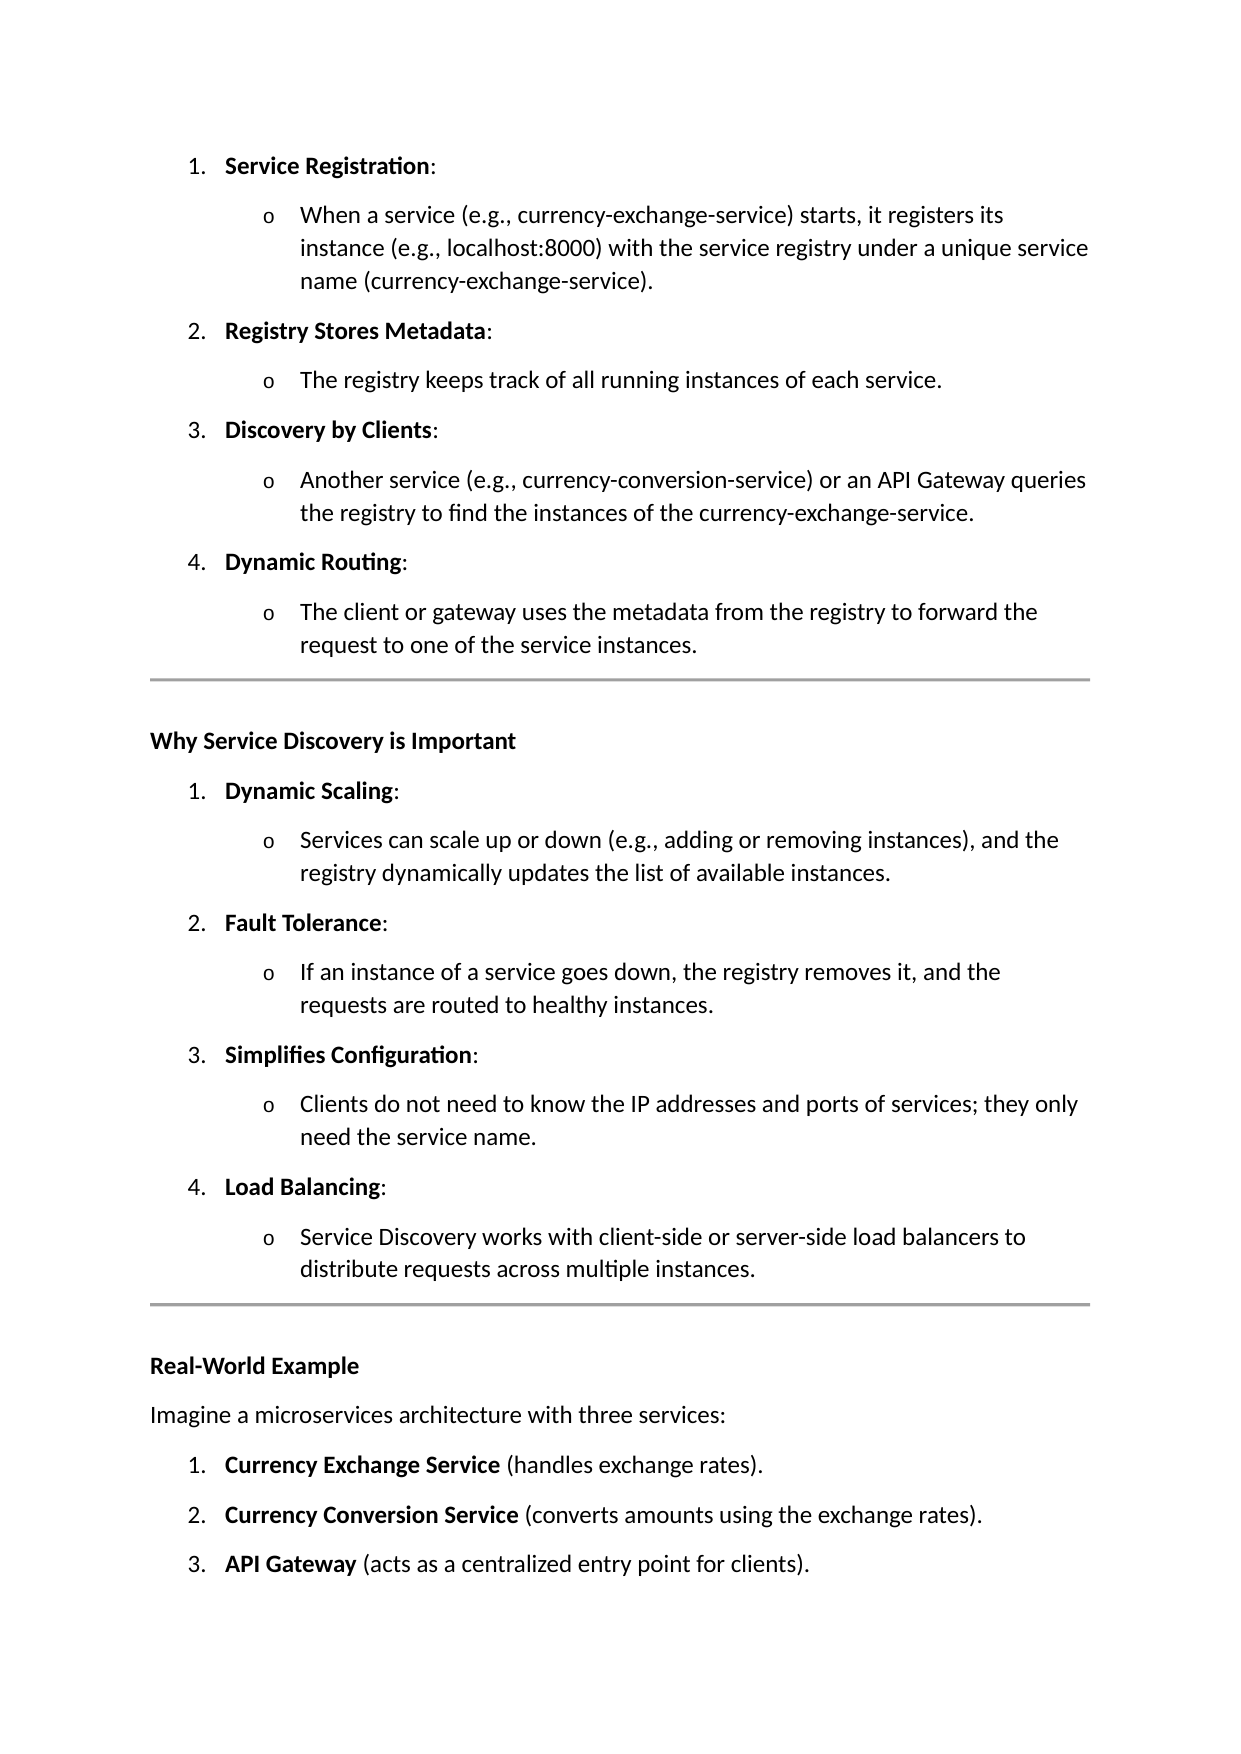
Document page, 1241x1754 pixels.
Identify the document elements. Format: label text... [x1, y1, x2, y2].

list Service Discovery works with client-side or server-side load balancers to distribute requests across multiple instances. [262, 1221, 1090, 1284]
list The client or gateway uses the metadata from the registry to forward the request to one of the service instances. [262, 596, 1090, 659]
list Load Balancing: [187, 1171, 1090, 1202]
list Discovery by Clients: [187, 414, 1090, 445]
list If an instance of a service goes down, the registry removes it, and the requests are routed to healthy instances. [262, 956, 1090, 1020]
list The registry keeps track of all running instances of each service. [262, 364, 1090, 395]
list Currency Conversion Service (converts amounts using the exchange rates). [187, 1499, 1090, 1529]
list Clients do not need to know the IP addresses and ports of services; they only need the service name. [262, 1088, 1090, 1152]
text Why Service Discovery is Important [150, 725, 1090, 756]
list Dynamic Scaling: [187, 775, 1090, 805]
list Dynamic Routing: [187, 546, 1090, 577]
list Fault Tolerance: [187, 907, 1090, 937]
text Imagine a microservices architecture with three services: [150, 1399, 1090, 1430]
list Currency Exchange Service (handles exchange rates). [187, 1449, 1090, 1480]
list Simplifies Configuration: [187, 1039, 1090, 1069]
list Service Registration: [187, 150, 1090, 181]
list Another service (e.g., currency-conversion-service) or an API Gateway queries the registry to find the instances of the currency-exchange-service. [262, 464, 1090, 527]
list API Gateway (acts as a centralized entry point for clients). [187, 1548, 1090, 1579]
list When a service (e.g., currency-exchange-service) starts, it registers its instance (e.g., localhost:8000) with the service registry under a unique service name (currency-exchange-service). [262, 199, 1090, 296]
text Real-World Example [150, 1350, 1090, 1381]
list Registry Stores Metadata: [187, 315, 1090, 346]
list Services can scale up or down (e.g., adding or removing instances), and the registry dynamically updates the list of available instances. [262, 824, 1090, 888]
